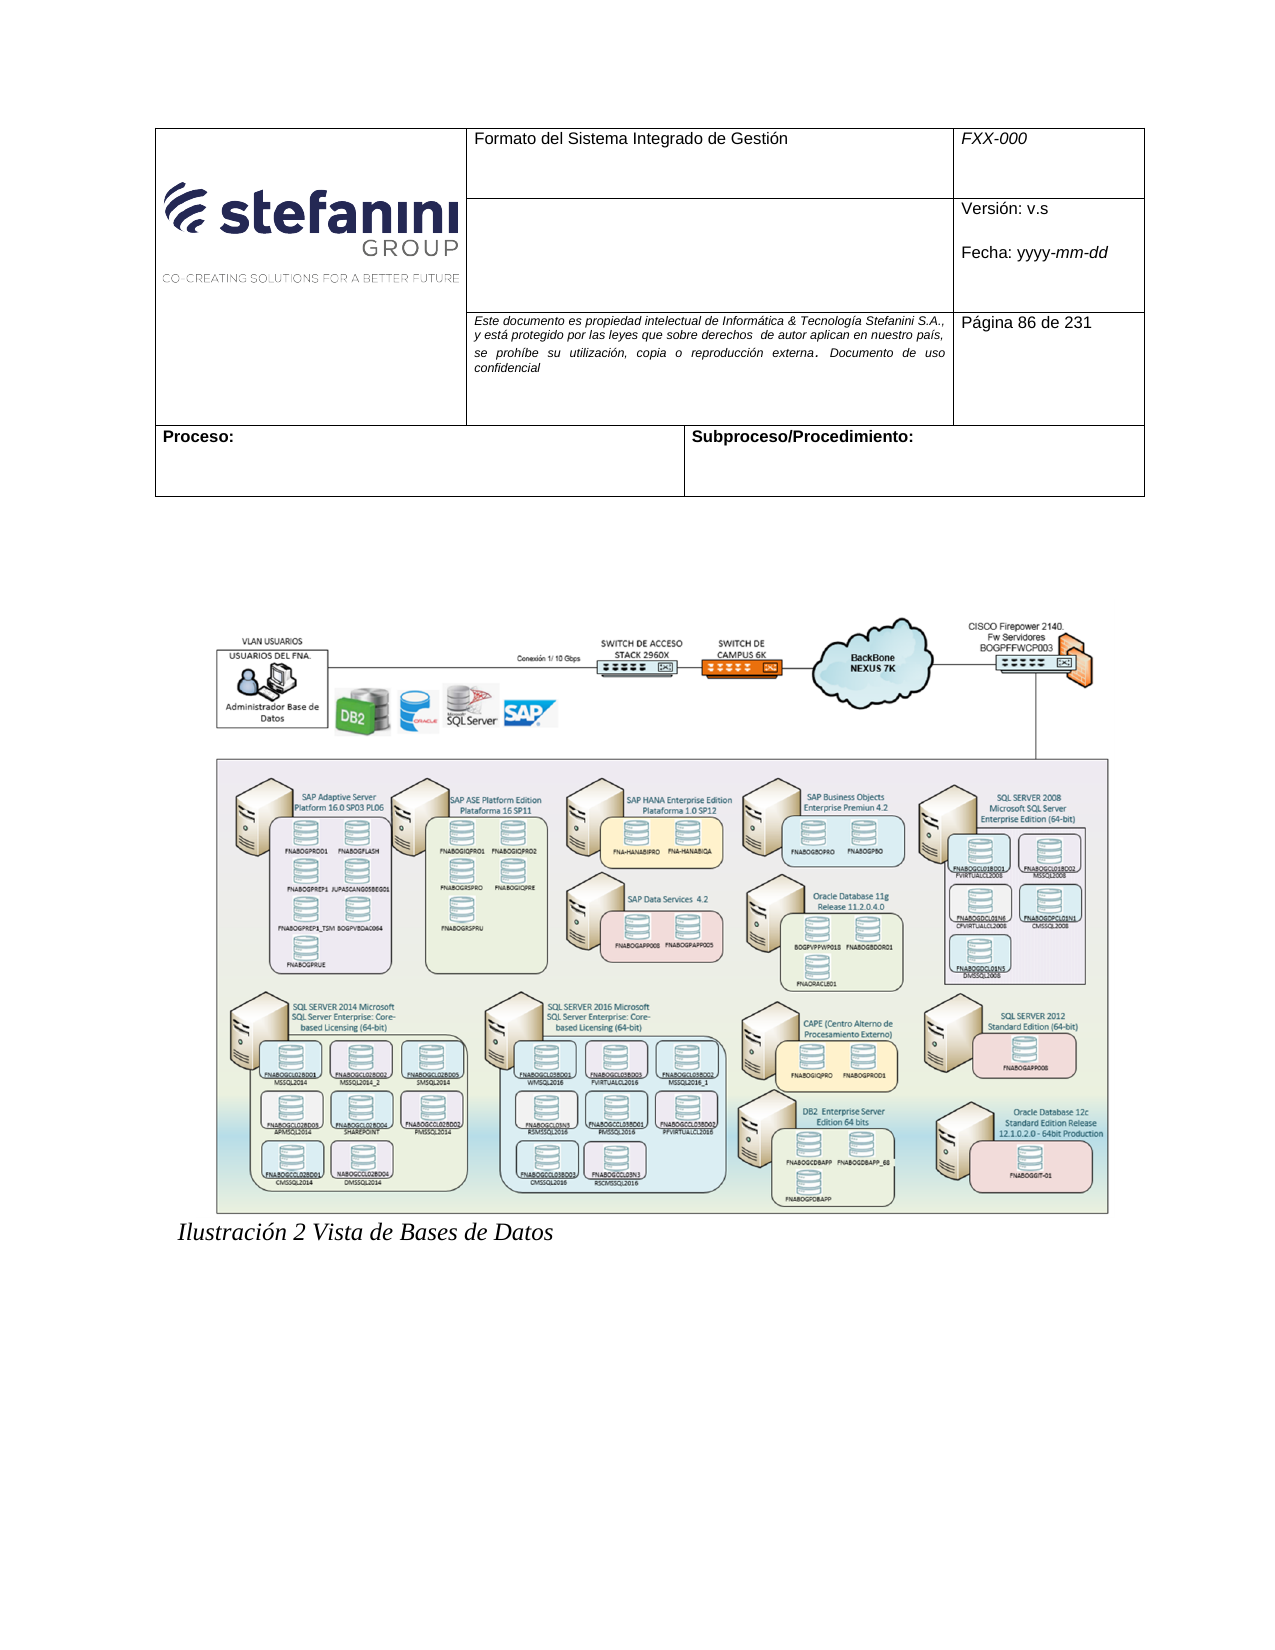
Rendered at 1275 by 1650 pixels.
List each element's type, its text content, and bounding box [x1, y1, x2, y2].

picture [196, 599, 1115, 1218]
picture [162, 182, 460, 286]
